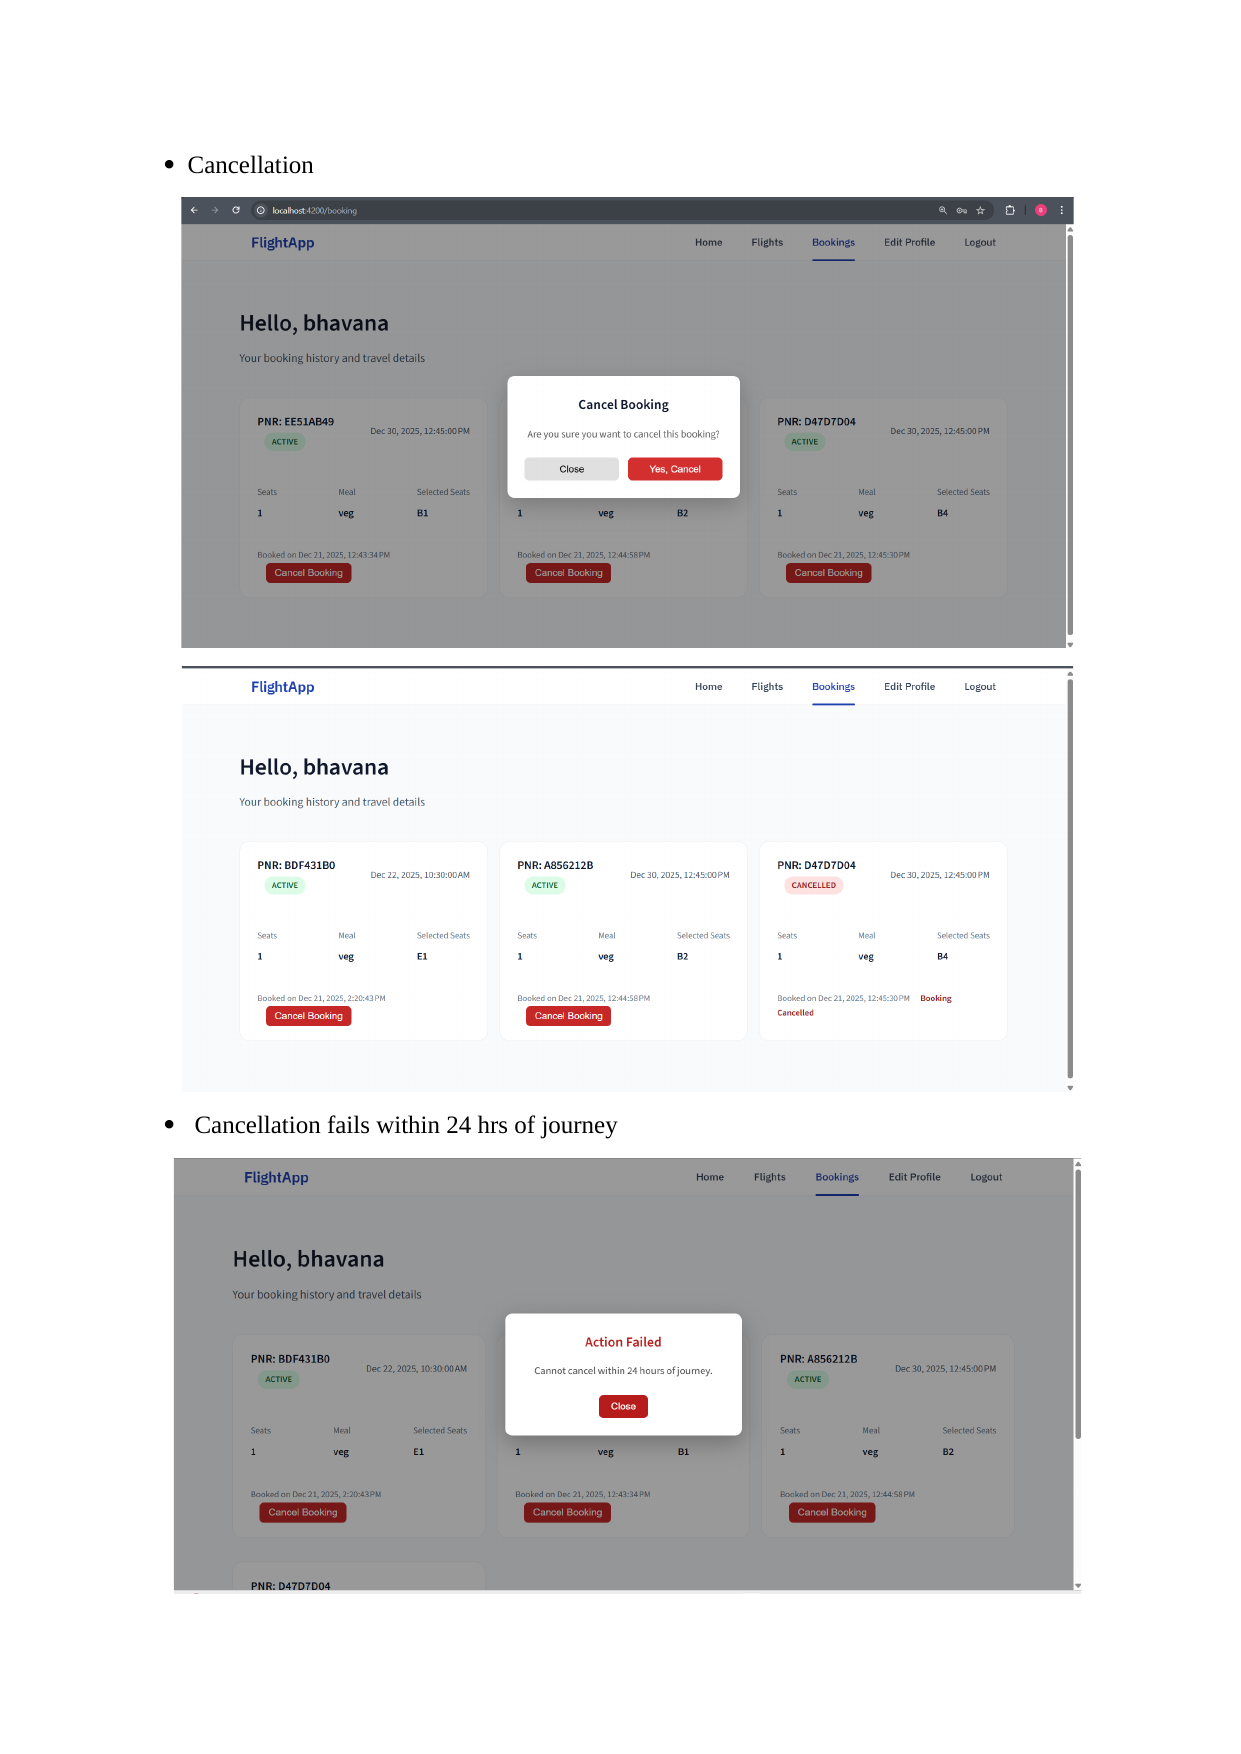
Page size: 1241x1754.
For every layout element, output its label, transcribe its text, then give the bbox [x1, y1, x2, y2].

list Cancellation [165, 150, 1090, 179]
picture [181, 197, 1074, 648]
list Cancellation fails within 24 hrs of journey [165, 1111, 1090, 1139]
picture [181, 666, 1074, 1092]
picture [173, 1158, 1082, 1594]
